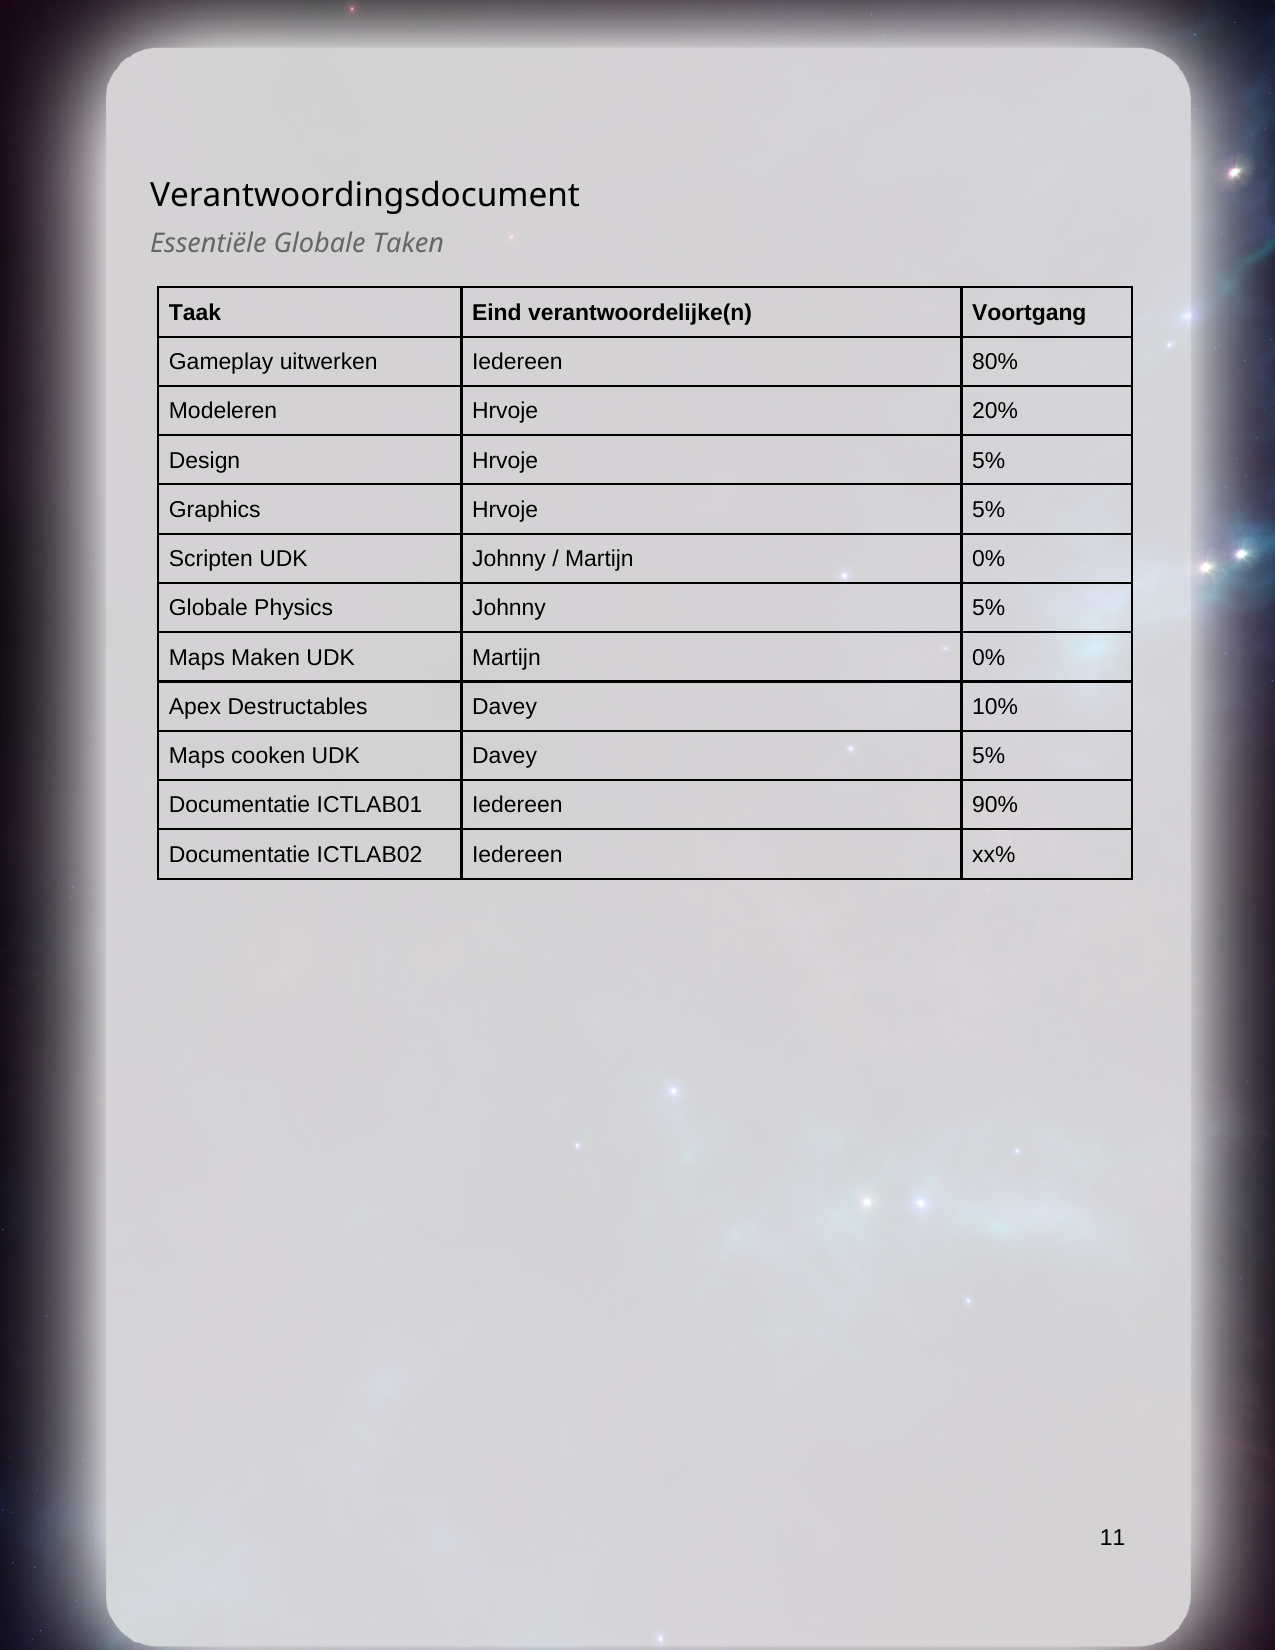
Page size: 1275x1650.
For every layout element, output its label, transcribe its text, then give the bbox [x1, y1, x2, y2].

table_cell Davey [463, 732, 960, 779]
table_cell Hrvoje [463, 436, 960, 483]
table_cell Iedereen [463, 338, 960, 385]
table_cell Davey [463, 683, 960, 730]
table_cell Maps Maken UDK [159, 633, 460, 680]
table_cell Martijn [463, 633, 960, 680]
table_cell Hrvoje [463, 485, 960, 533]
table_cell Maps cooken UDK [159, 732, 460, 779]
table_cell 90% [963, 781, 1131, 828]
table_cell 10% [963, 683, 1131, 730]
table_cell Globale Physics [159, 584, 460, 631]
table_cell 5% [963, 732, 1131, 779]
table_cell 20% [963, 387, 1131, 434]
table_cell Design [159, 436, 460, 483]
table_cell 0% [963, 535, 1131, 582]
table_cell Iedereen [463, 781, 960, 828]
table_cell Apex Destructables [159, 683, 460, 730]
table_cell 5% [963, 485, 1131, 533]
table_cell Documentatie ICTLAB02 [159, 830, 460, 877]
table_cell Modeleren [159, 387, 460, 434]
table_header Voortgang [963, 288, 1131, 336]
table_cell 5% [963, 584, 1131, 631]
table_header Eind verantwoordelijke(n) [463, 288, 960, 336]
table_cell Graphics [159, 485, 460, 533]
table_cell xx% [963, 830, 1131, 877]
table_header Taak [159, 288, 460, 336]
table_cell Johnny [463, 584, 960, 631]
table_cell Documentatie ICTLAB01 [159, 781, 460, 828]
table_cell Gameplay uitwerken [159, 338, 460, 385]
picture [0, 0, 1275, 1650]
subtitle Verantwoordingsdocument [150, 171, 1125, 216]
table_cell Johnny / Martijn [463, 535, 960, 582]
table_cell 5% [963, 436, 1131, 483]
subtitle Essentiële Globale Taken [150, 223, 1125, 260]
table_cell Hrvoje [463, 387, 960, 434]
table_cell 80% [963, 338, 1131, 385]
table_cell 0% [963, 633, 1131, 680]
table_cell Scripten UDK [159, 535, 460, 582]
table_cell Iedereen [463, 830, 960, 877]
